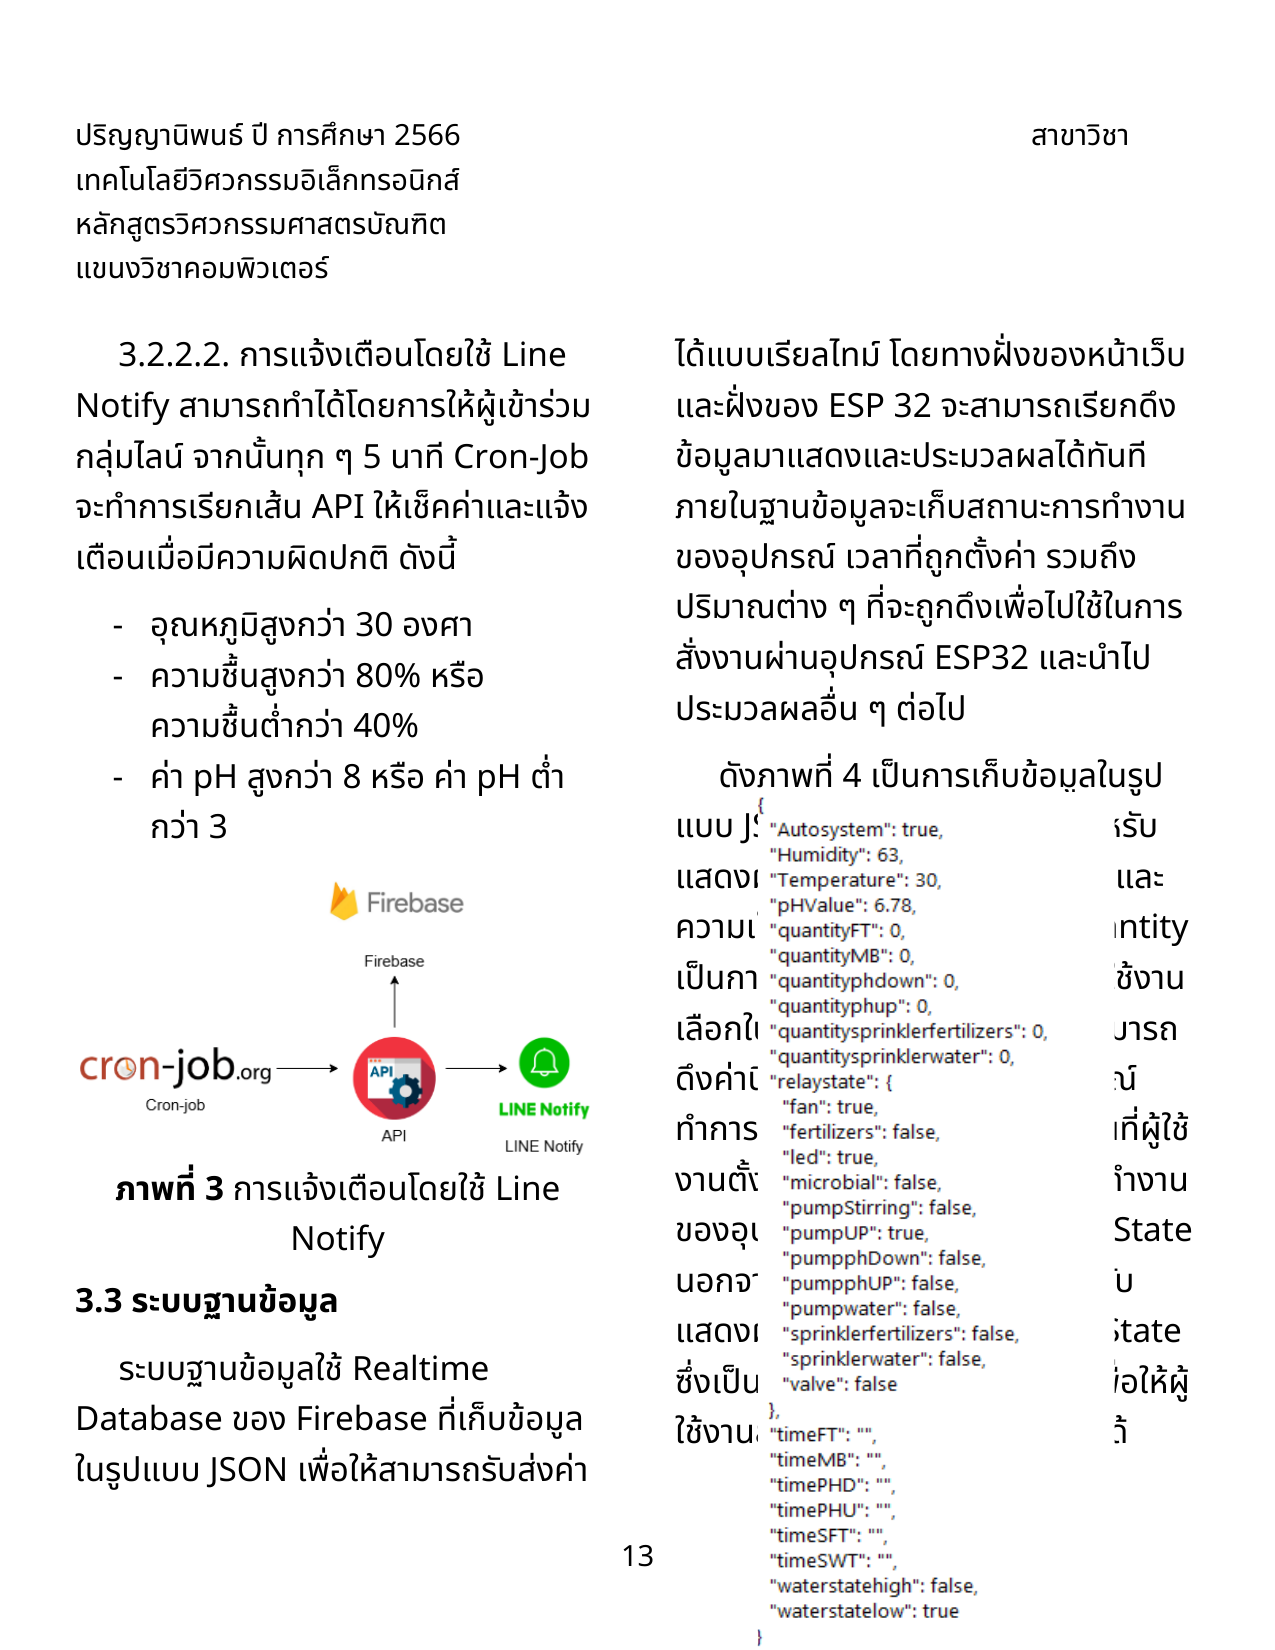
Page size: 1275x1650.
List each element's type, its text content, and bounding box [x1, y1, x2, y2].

text ระบบฐานข้อมูลใช้ Realtime Database ของ Firebase ที่เก็บข้อมูลในรูปแบบ JSON เพื่อให้สามารถรับส่งค่าได้แบบเรียลไทม์ โดยทางฝั่งของหน้าเว็บและฝั่งของ ESP 32 จะสามารถเรียกดึงข้อมูลมาแสดงและประมวลผลได้ทันที ภายในฐานข้อมูลจะเก็บสถานะการทำงานของอุปกรณ์ เวลาที่ถูกตั้งค่า รวมถึงปริมาณต่าง ๆ ที่จะถูกดึงเพื่อไปใช้ในการสั่งงานผ่านอุปกรณ์ ESP32 และนำไปประมวลผลอื่น ๆ ต่อไป [75, 1344, 600, 1496]
text 3.2.2.2. การแจ้งเตือนโดยใช้ Line Notify สามารถทำได้โดยการให้ผู้เข้าร่วมกลุ่มไลน์ จากนั้นทุก ๆ 5 นาที Cron-Job จะทำการเรียกเส้น API ให้เช็คค่าและแจ้งเตือนเมื่อมีความผิดปกติ ดังนี้ [75, 331, 600, 584]
text ภาพที่ 3 การแจ้งเตือนโดยใช้ Line Notify [75, 1164, 600, 1260]
list ค่า pH สูงกว่า 8 หรือ ค่า pH ต่ำกว่า 3 [112, 753, 600, 854]
text ระบบฐานข้อมูลใช้ Realtime Database ของ Firebase ที่เก็บข้อมูลในรูปแบบ JSON เพื่อให้สามารถรับส่งค่าได้แบบเรียลไทม์ โดยทางฝั่งของหน้าเว็บและฝั่งของ ESP 32 จะสามารถเรียกดึงข้อมูลมาแสดงและประมวลผลได้ทันที ภายในฐานข้อมูลจะเก็บสถานะการทำงานของอุปกรณ์ เวลาที่ถูกตั้งค่า รวมถึงปริมาณต่าง ๆ ที่จะถูกดึงเพื่อไปใช้ในการสั่งงานผ่านอุปกรณ์ ESP32 และนำไปประมวลผลอื่น ๆ ต่อไป [675, 331, 1200, 735]
list อุณหภูมิสูงกว่า 30 องศา [112, 601, 600, 651]
list ความชื้นสูงกว่า 80% หรือ ความชื้นต่ำกว่า 40% [112, 651, 600, 753]
text 3.3 ระบบฐานข้อมูล [75, 1277, 600, 1328]
picture [75, 857, 601, 1161]
text ดังภาพที่ 4 เป็นการเก็บข้อมูลในรูปแบบ JSON ซึ่งจะเก็บค่าต่าง ๆ สำหรับแสดงผล ได้แก่ อุณหภูมิ ความชื้น และความเป็นกรด-เบส สำหรับค่า Quantity เป็นการเก็บค่าปริมาณของสารที่ผู้ใช้งานเลือกในหน้าเว็บ เพื่อให้ EPS32 สามารถดึงค่านี้ไปใช้ในการจับเวลาให้อุปกรณ์ทำการเติมสารลงในถังตามปริมาณที่ผู้ใช้งานตั้งค่าไว้ การเก็บค่าสถานะการทำงานของอุปกรณ์จะถูกเก็บไว้ใน Relay State นอกจากนี้มีการเก็บค่าเวลาไว้สำหรับแสดงผลบนหน้าเว็บ และ Water State ซึ่งเป็นการเก็บระดับของน้ำในถังเพื่อให้ผู้ใช้งานสามารถรู้ปริมาณของในถังได้ [675, 752, 1200, 1459]
picture [757, 792, 1115, 1650]
